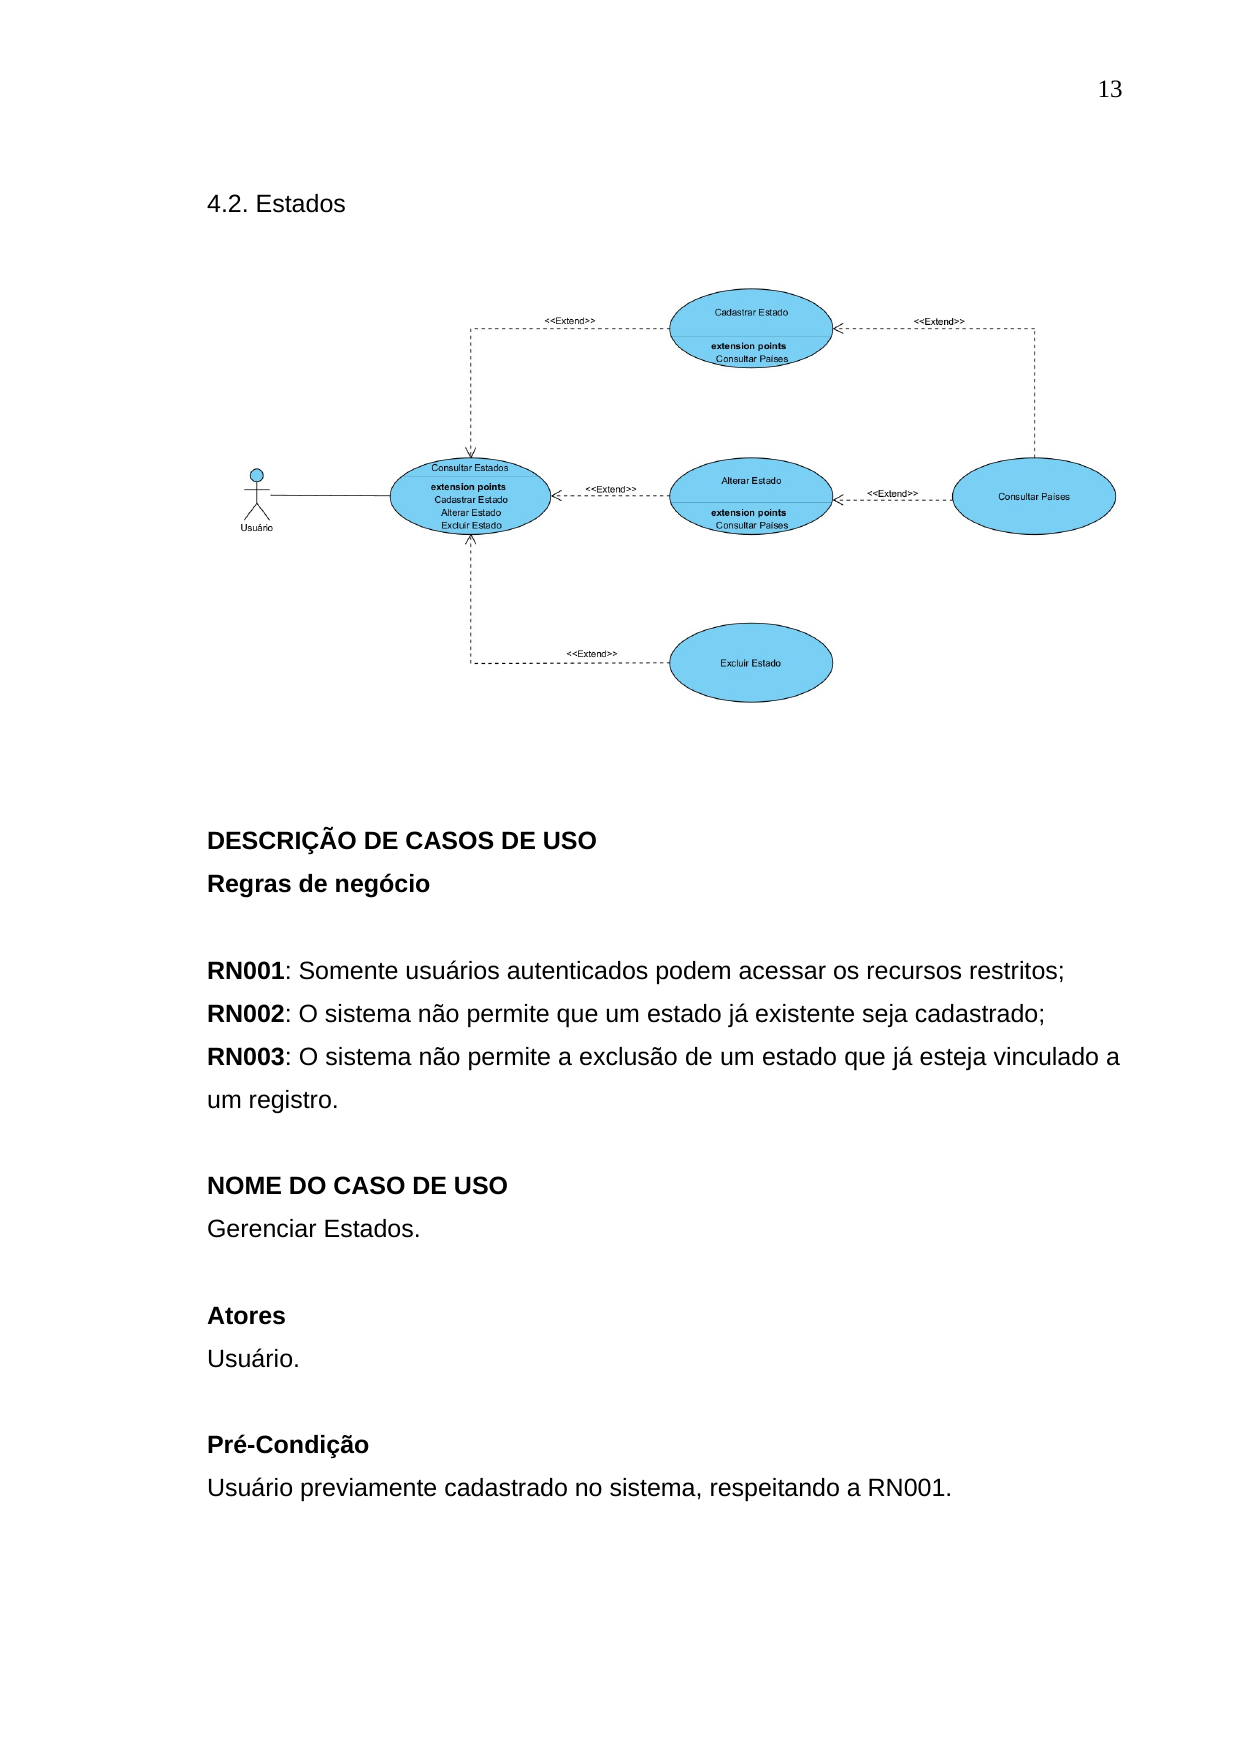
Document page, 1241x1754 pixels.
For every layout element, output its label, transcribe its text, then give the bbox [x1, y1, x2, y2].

text RN002: O sistema não permite que um estado já existente seja cadastrado; [207, 999, 1122, 1028]
text RN001: Somente usuários autenticados podem acessar os recursos restritos; [207, 956, 1122, 984]
text RN003: O sistema não permite a exclusão de um estado que já esteja vinculado a um registro. [207, 1042, 1122, 1114]
text Usuário previamente cadastrado no sistema, respeitando a RN001. [207, 1473, 1122, 1502]
text Regras de negócio [207, 869, 1122, 898]
text Usuário. [207, 1344, 1122, 1373]
picture [206, 273, 1150, 726]
text DESCRIÇÃO DE CASOS DE USO [207, 826, 1122, 855]
text NOME DO CASO DE USO [207, 1171, 1122, 1200]
text Pré-Condição [207, 1430, 1122, 1459]
subtitle 4.2. Estados [207, 189, 1122, 217]
text Gerenciar Estados. [207, 1214, 1122, 1243]
text Atores [207, 1301, 1122, 1329]
